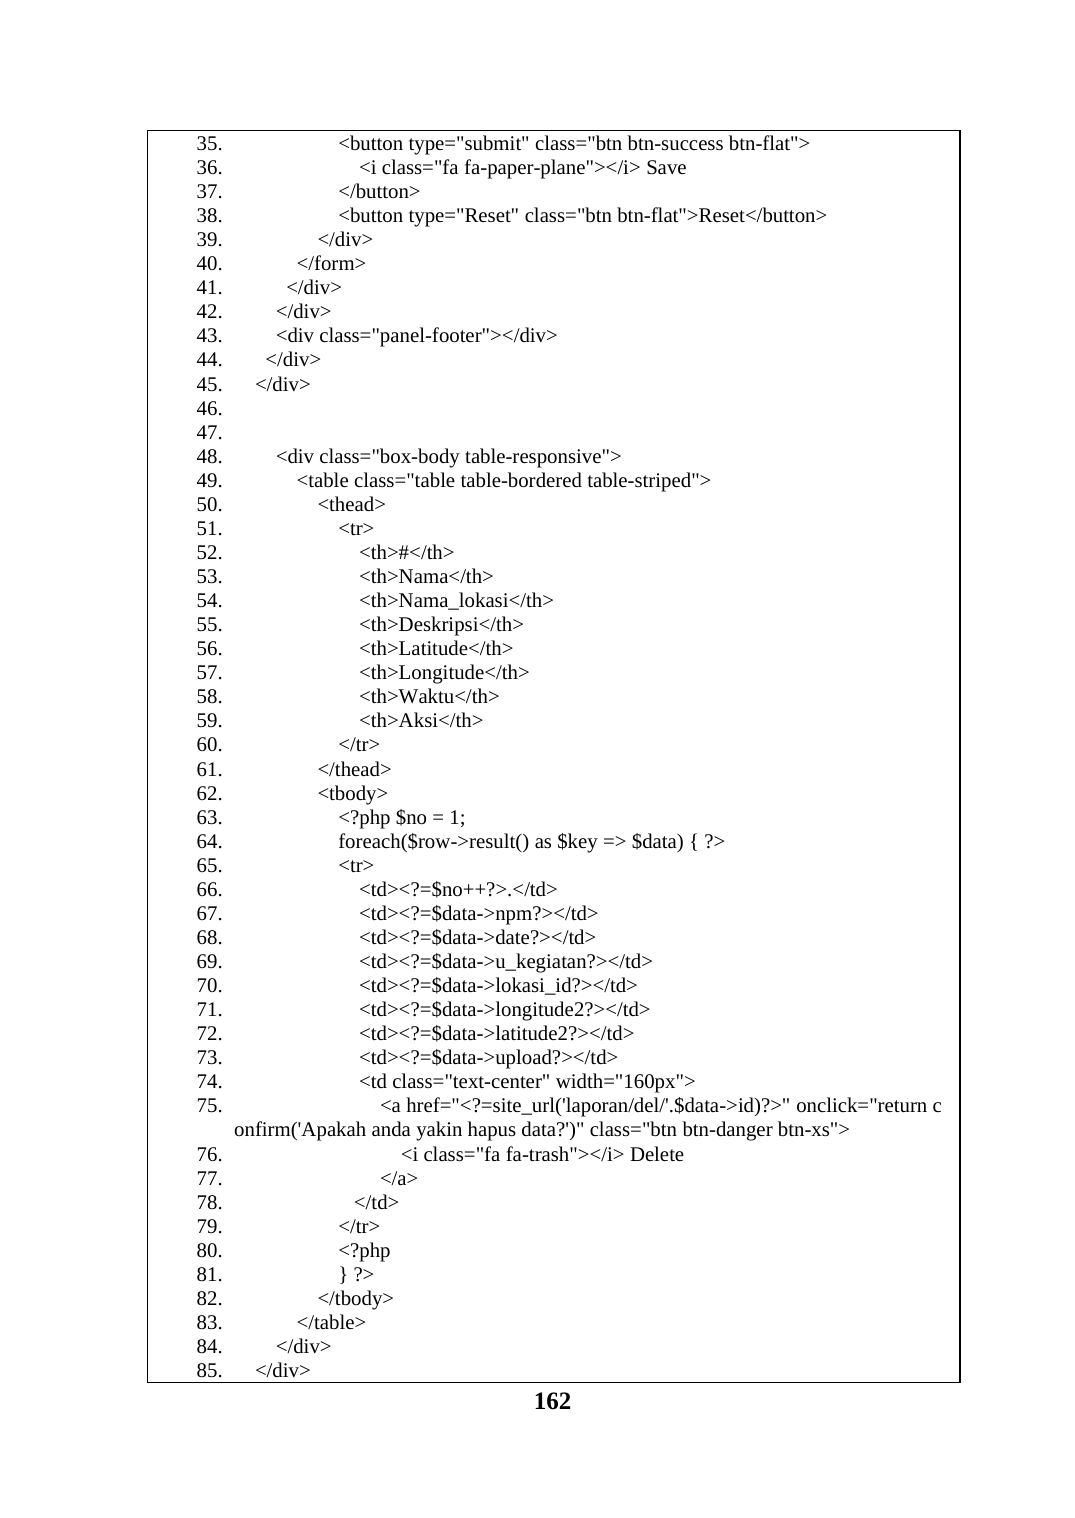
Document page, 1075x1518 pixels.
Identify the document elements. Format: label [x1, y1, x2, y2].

table_header [148, 131, 959, 1382]
